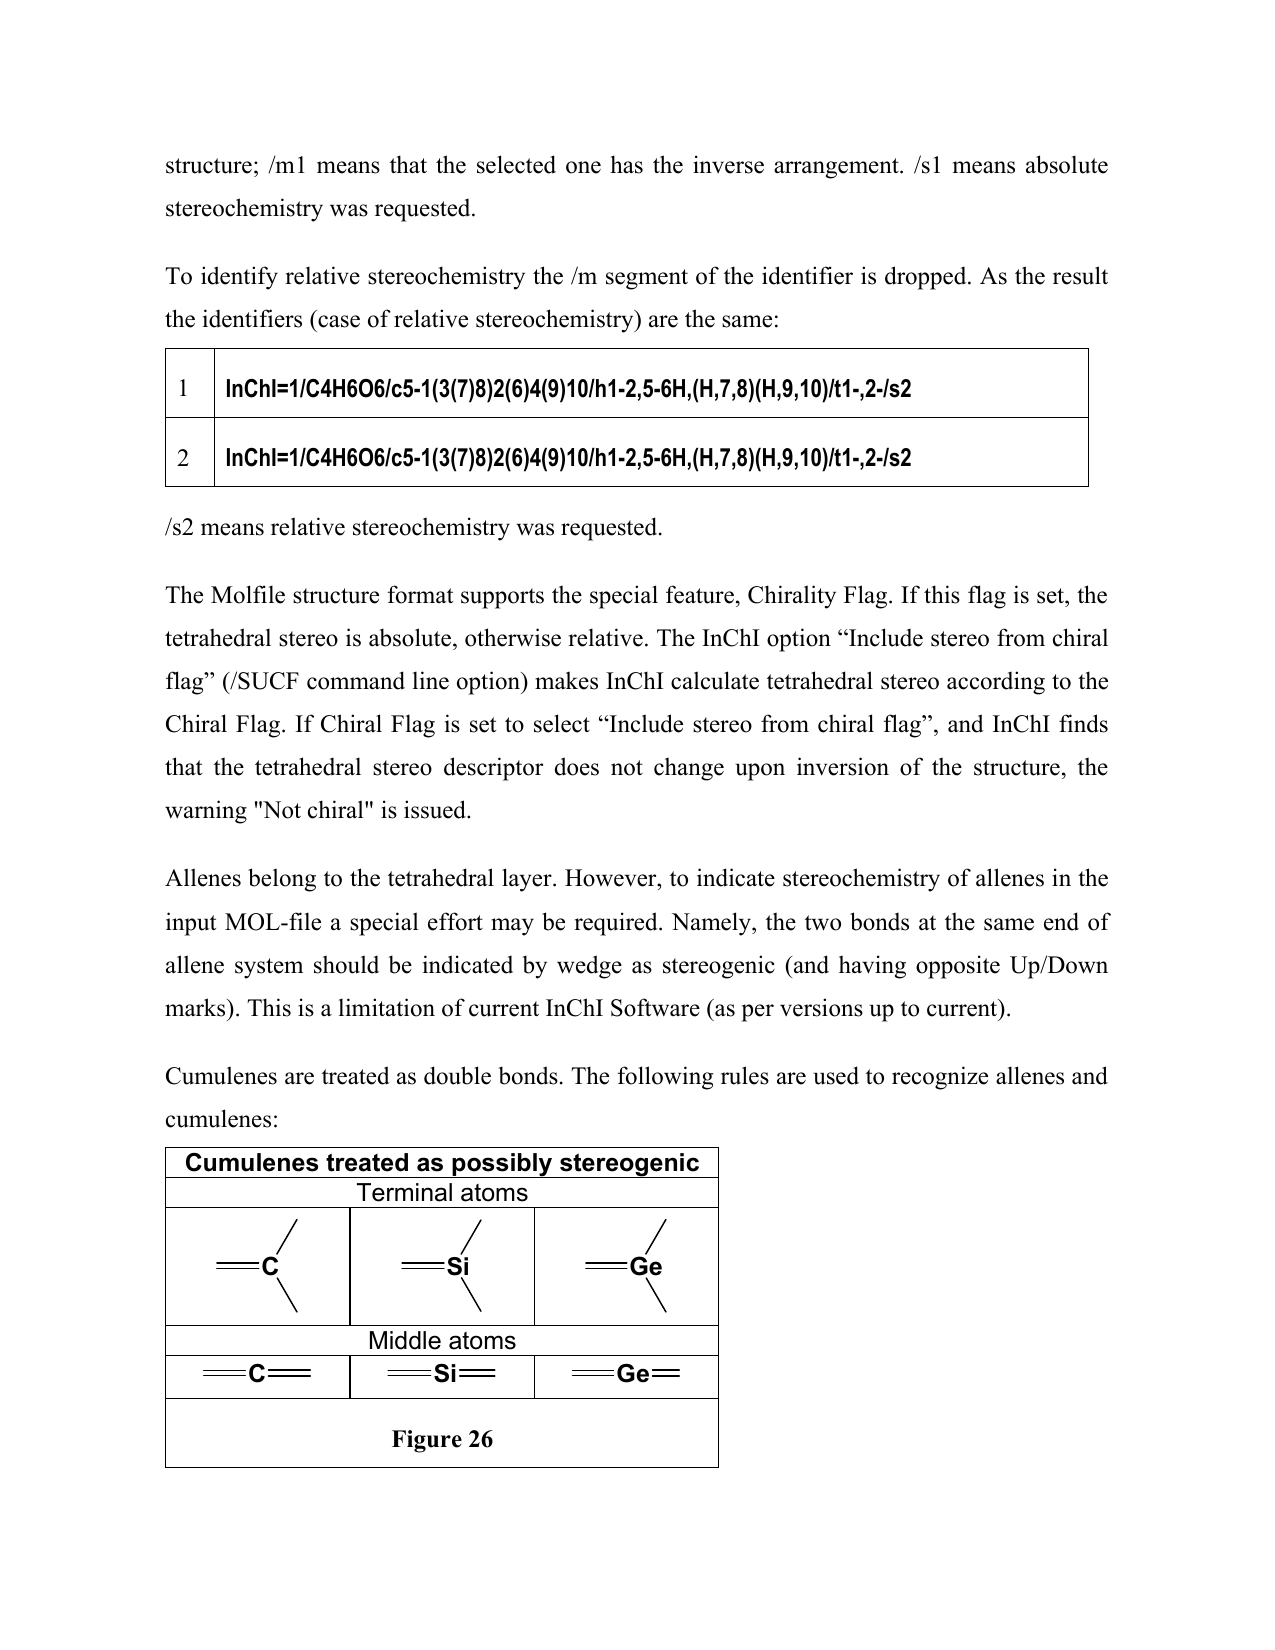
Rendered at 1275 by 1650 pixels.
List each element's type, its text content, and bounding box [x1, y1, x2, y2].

table_cell [166, 1208, 349, 1325]
text To identify relative stereochemistry the /m segment of the identifier is dropped. As the result the identifiers (case of relative stereochemistry) are the same: [165, 261, 1110, 333]
text /s2 means relative stereochemistry was requested. [165, 512, 1110, 540]
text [165, 150, 1110, 222]
table_header Cumulenes treated as possibly stereogenic [166, 1148, 718, 1177]
table_cell [166, 1356, 349, 1398]
table_cell Figure 26 [166, 1399, 718, 1467]
text Cumulenes are treated as double bonds. The following rules are used to recognize allenes and cumulenes: [165, 1061, 1110, 1133]
text Allenes belong to the tetrahedral layer. However, to icate stereochemistry of allenes in the input MOL-file a special effort may be required. ely, the two bonds at the same end of allene system should be indicated by wedge as stereogenic (and having opposite Up/Down marks). This is a limitation of current InChI Software (as per versions up to current). [165, 863, 1110, 1022]
table_cell 2 [166, 418, 214, 486]
table_cell Middle atoms [166, 1326, 718, 1355]
table_header 1 [166, 349, 214, 417]
table_header InChI=1/C4H6O6/c5-1(3(7)8)2(6)4(9)10/h1-2,5-6H,(H,7,8)(H,9,10)/t1-,2-/s2 [215, 349, 1088, 417]
table_cell InChI=1/C4H6O6/c5-1(3(7)8)2(6)4(9)10/h1-2,5-6H,(H,7,8)(H,9,10)/t1-,2-/s2 [215, 418, 1088, 486]
table_cell [351, 1208, 534, 1325]
table_cell [535, 1208, 718, 1325]
table_cell Terminal atoms [166, 1178, 718, 1207]
text The Molfile structure format supports the special feature, Chirality Flag. If this flag is set, the tetrahedral stereo is absolute, otherwise relative. The InChI option “Include stereo from chiral flag” (/SUCF command line option) makes InChI calculate tetrahedral stereo according to the Chiral Flag. If Chiral Flag is set to select “Include stereo from chiral flag”, and InChI finds that the tetrahedral stereo descriptor does not change upon inversion of the structure, the warning "Not chiral" is issued. [165, 580, 1110, 824]
table_cell [351, 1356, 534, 1398]
table_cell [535, 1356, 718, 1398]
